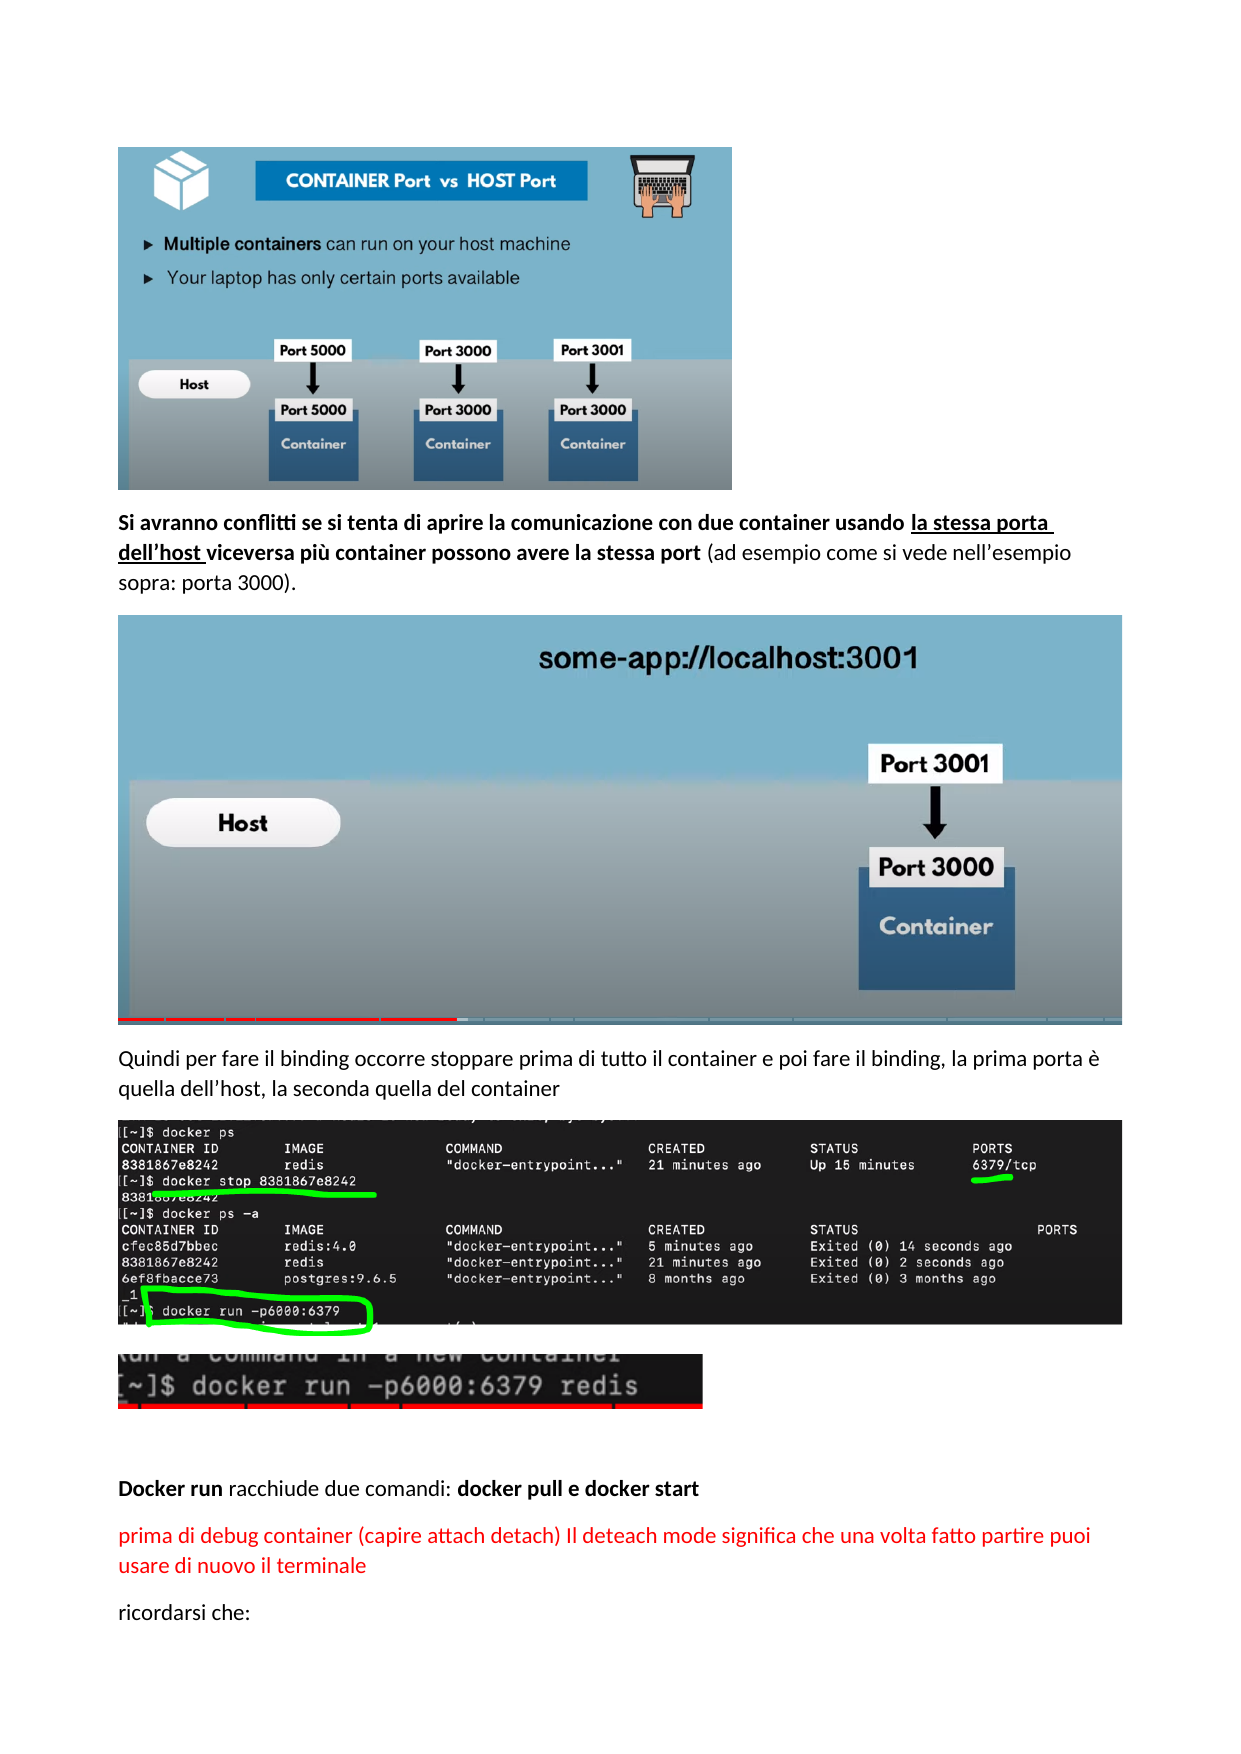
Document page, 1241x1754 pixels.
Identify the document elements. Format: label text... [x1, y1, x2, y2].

text Quindi per fare il binding occorre stoppare prima di tutto il container e poi fare il binding, la prima porta è quella dell’host, la seconda quella del container [118, 1044, 1122, 1102]
picture [118, 147, 732, 490]
picture [118, 1354, 703, 1409]
picture [118, 1120, 1123, 1336]
text Docker run racchiude due comandi: docker pull e docker start [118, 1474, 1122, 1502]
text Si avranno conflitti se si tenta di aprire la comunicazione con due container usando la stessa porta dell’host viceversa più container possono avere la stessa port (ad esempio come si vede nell’esempio sopra: porta 3000). [118, 508, 1122, 597]
text ricordarsi che: [118, 1598, 1122, 1626]
text prima di debug container (capire attach detach) Il deteach mode significa che una volta fatto partire puoi usare di nuovo il terminale [118, 1521, 1122, 1579]
picture [118, 615, 1123, 1025]
